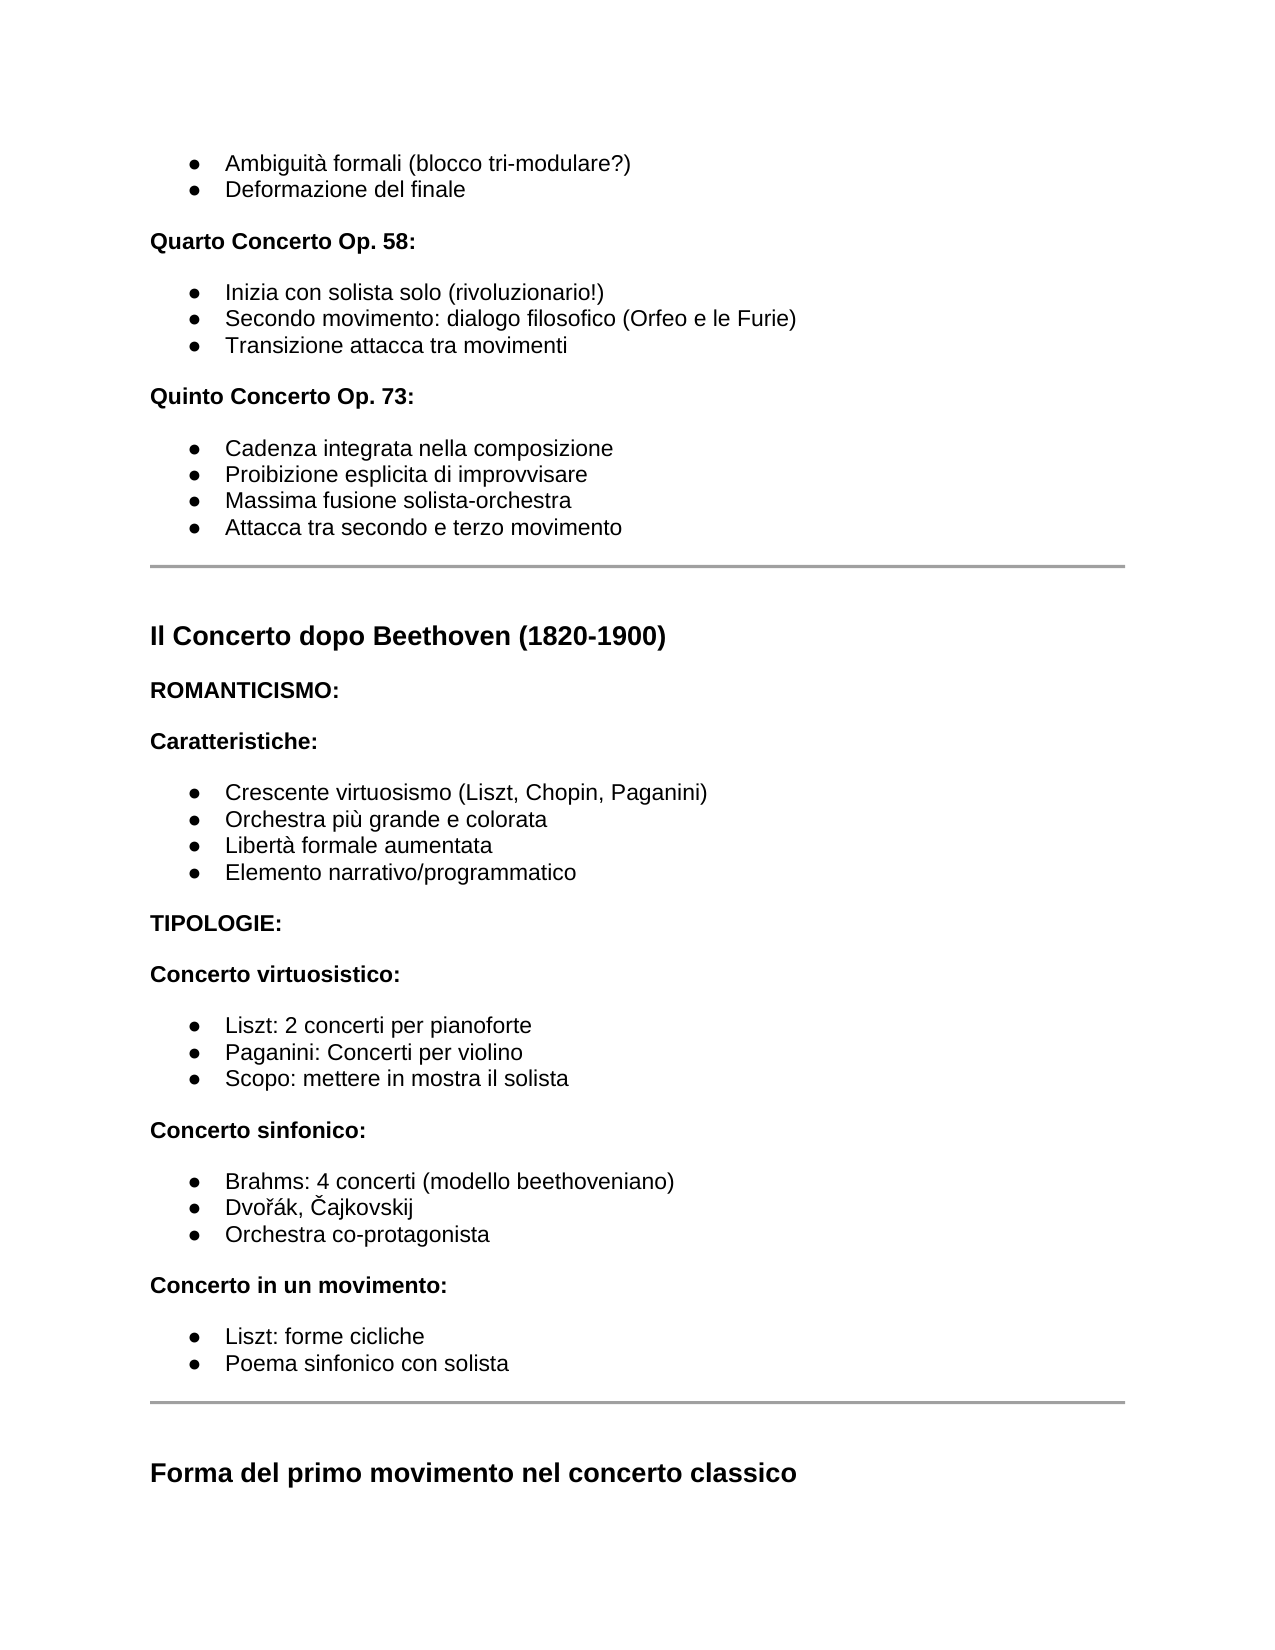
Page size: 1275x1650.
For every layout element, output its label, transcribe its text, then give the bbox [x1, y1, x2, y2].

text Concerto sinfonico: [150, 1117, 1125, 1143]
list Liszt: forme cicliche [187, 1323, 1125, 1350]
list Elemento narrativo/programmatico [187, 858, 1125, 885]
text Quarto Concerto Op. 58: [150, 228, 1125, 254]
list Proibizione esplicita di improvvisare [187, 461, 1125, 487]
list Libertà formale aumentata [187, 832, 1125, 858]
list Transizione attacca tra movimenti [187, 332, 1125, 358]
text ROMANTICISMO: [150, 677, 1125, 703]
list Liszt: 2 concerti per pianoforte [187, 1012, 1125, 1039]
text Concerto in un movimento: [150, 1272, 1125, 1298]
list Dvořák, Čajkovskij [187, 1194, 1125, 1221]
subtitle Forma del primo movimento nel concerto classico [150, 1457, 1125, 1488]
list Secondo movimento: dialogo filosofico (Orfeo e le Furie) [187, 305, 1125, 332]
list Poema sinfonico con solista [187, 1350, 1125, 1376]
text TIPOLOGIE: [150, 910, 1125, 936]
text Caratteristiche: [150, 728, 1125, 754]
list Massima fusione solista-orchestra [187, 487, 1125, 513]
subtitle Il Concerto dopo Beethoven (1820-1900) [150, 620, 1125, 652]
list Ambiguità formali (blocco tri-modulare?) [187, 150, 1125, 176]
list Attacca tra secondo e terzo movimento [187, 513, 1125, 540]
list Paganini: Concerti per violino [187, 1039, 1125, 1065]
text Concerto virtuosistico: [150, 961, 1125, 987]
list Orchestra più grande e colorata [187, 806, 1125, 832]
list Crescente virtuosismo (Liszt, Chopin, Paganini) [187, 779, 1125, 806]
list Inizia con solista solo (rivoluzionario!) [187, 279, 1125, 305]
list Deformazione del finale [187, 176, 1125, 203]
list Cadenza integrata nella composizione [187, 434, 1125, 461]
list Scopo: mettere in mostra il solista [187, 1065, 1125, 1092]
list Orchestra co-protagonista [187, 1221, 1125, 1247]
list Brahms: 4 concerti (modello beethoveniano) [187, 1168, 1125, 1194]
text Quinto Concerto Op. 73: [150, 383, 1125, 409]
